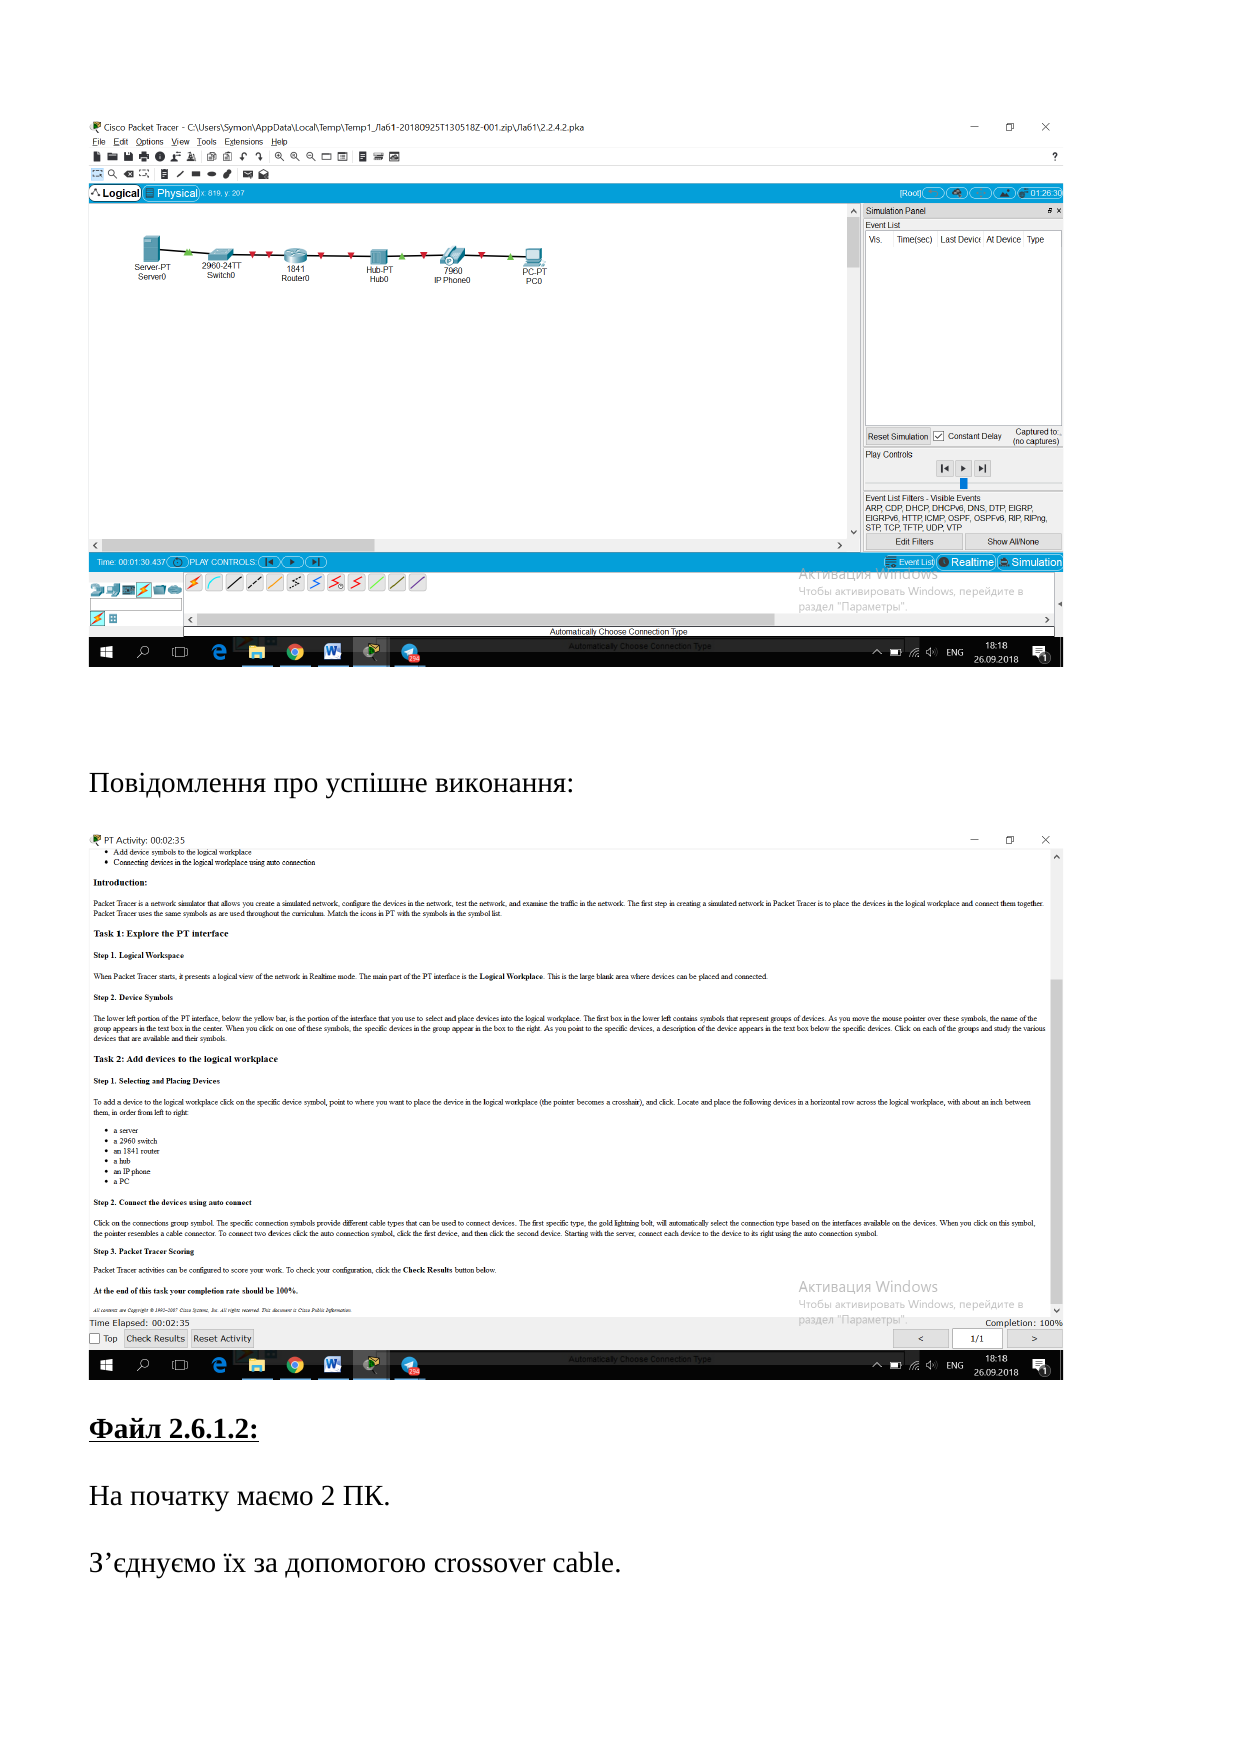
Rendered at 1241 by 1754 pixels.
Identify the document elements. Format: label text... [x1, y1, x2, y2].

picture [88, 204, 1064, 552]
picture [1000, 559, 1007, 566]
text Повідомлення про успішне виконання: [89, 765, 1103, 798]
picture [88, 186, 140, 200]
text Файл 2.6.1.2: [89, 1412, 1103, 1445]
picture [939, 558, 948, 566]
text З’єднуємо їх за допомогою crossover cable. [89, 1545, 1103, 1578]
picture [88, 118, 1064, 183]
picture [88, 831, 1064, 1380]
picture [88, 570, 1064, 667]
text На початку маємо 2 ПК. [89, 1478, 1103, 1512]
